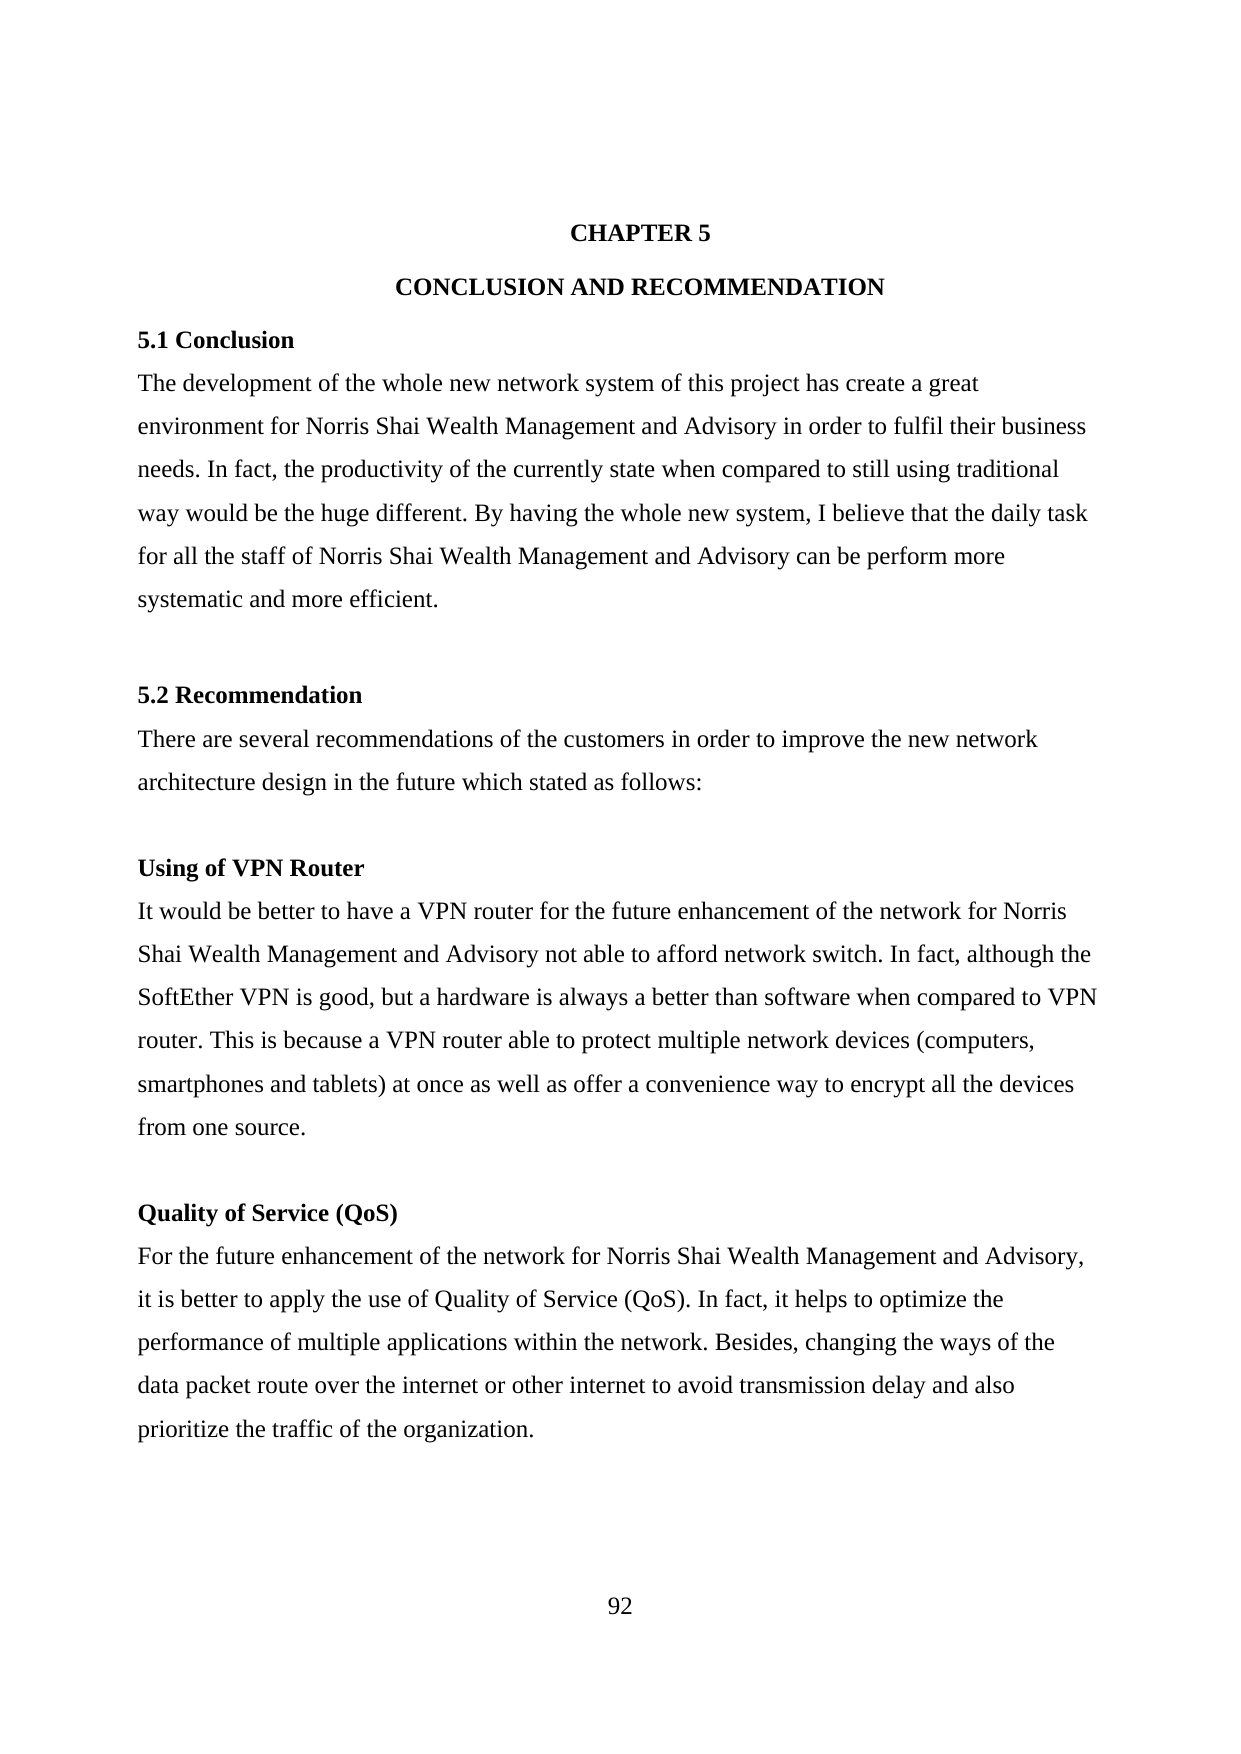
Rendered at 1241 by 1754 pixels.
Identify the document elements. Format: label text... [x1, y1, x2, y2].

subtitle 5.1 Conclusion [137, 325, 918, 354]
text It would be better to have a VPN router for the future enhancement of the network for Norris Shai Wealth Management and Advisory not able to afford network switch. In fact, although the SoftEther VPN is good, but a hardware is always a better than software when compared to VPN router. This is because a VPN router able to protect multiple network devices (computers, smartphones and tablets) at once as well as offer a convenience way to encrypt all the devices from one source. [137, 896, 1103, 1141]
text The development of the whole new network system of this project has create a great environment for Norris Shai Wealth Management and Advisory in order to fulfil their business needs. In fact, the productivity of the currently state when compared to still using traditional way would be the huge different. By having the whole new system, I believe that the daily task for all the staff of Norris Shai Wealth Management and Advisory can be perform more systematic and more efficient. [137, 368, 1103, 613]
text Using of VPN Router [137, 853, 1103, 882]
text For the future enhancement of the network for Norris Shai Wealth Management and Advisory, it is better to apply the use of Quality of Service (QoS). In fact, it helps to optimize the performance of multiple applications within the network. Besides, changing the ways of the data packet route over the internet or other internet to avoid transmission delay and also prioritize the traffic of the organization. [137, 1241, 1103, 1442]
subtitle CHAPTER 5 [362, 218, 918, 247]
subtitle CONCLUSION AND RECOMMENDATION [362, 272, 918, 300]
text There are several recommendations of the customers in order to improve the new network architecture design in the future which stated as follows: [137, 724, 1103, 796]
text Quality of Service (QoS) [137, 1198, 1103, 1227]
subtitle 5.2 Recommendation [137, 681, 918, 709]
